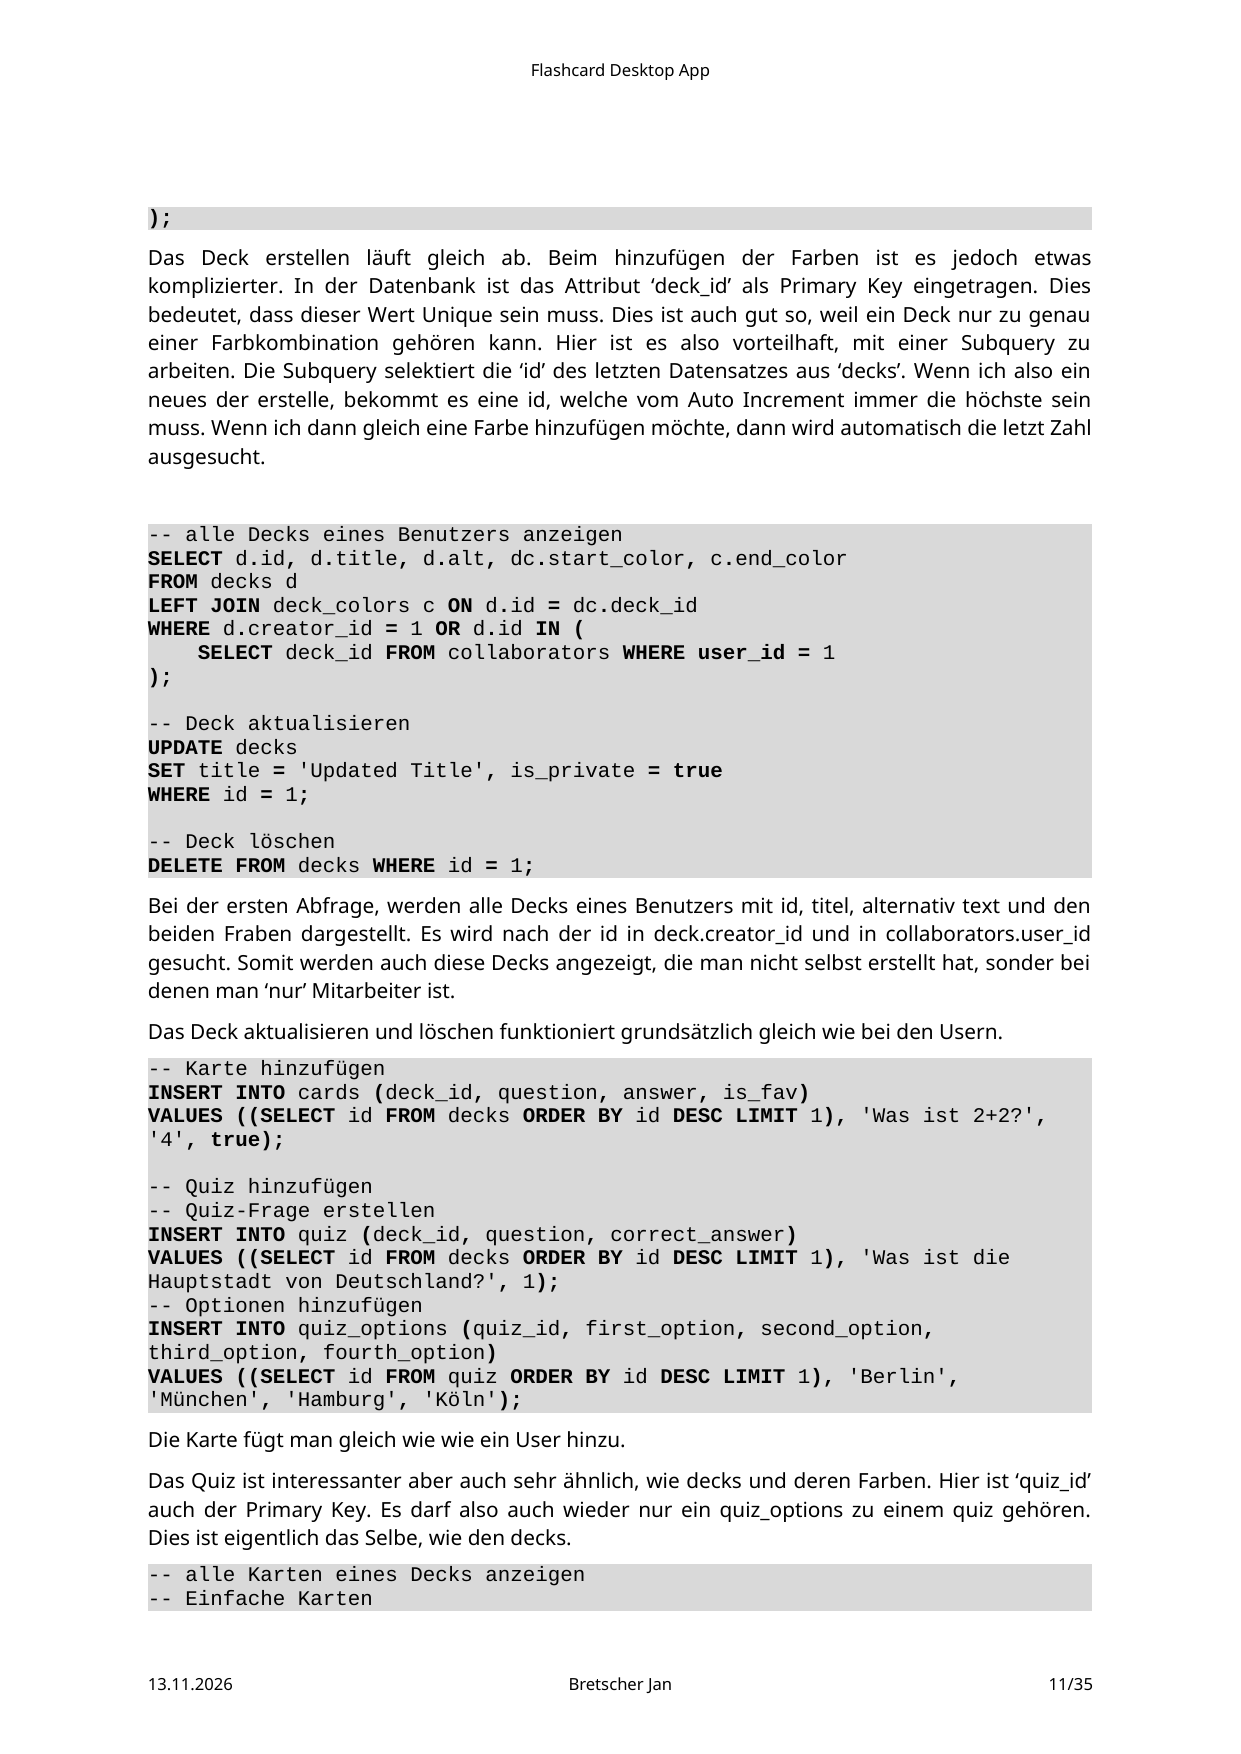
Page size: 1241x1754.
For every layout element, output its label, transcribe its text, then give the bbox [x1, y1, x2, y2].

text FROM decks d [148, 571, 1092, 595]
text DELETE FROM decks WHERE id = 1; [148, 855, 1092, 878]
text -- Einfache Karten [148, 1588, 1092, 1611]
text VALUES ((SELECT id FROM decks ORDER BY id DESC LIMIT 1), 'Was ist die Hauptstadt von Deutschland?', 1); [148, 1247, 1092, 1295]
text WHERE d.creator_id = 1 OR d.id IN ( [148, 618, 1092, 642]
text -- Quiz hinzufügen [148, 1176, 1092, 1200]
text -- Karte hinzufügen [148, 1058, 1092, 1082]
text UPDATE decks [148, 737, 1092, 760]
text SELECT d.id, d.title, d.alt, dc.start_color, c.end_color [148, 547, 1092, 571]
text ); [148, 207, 1092, 230]
text INSERT INTO cards (deck_id, question, answer, is_fav) [148, 1082, 1092, 1106]
text INSERT INTO quiz (deck_id, question, correct_answer) [148, 1224, 1092, 1247]
text Das Deck erstellen läuft gleich ab. Beim hinzufügen der Farben ist es jedoch etwas komplizierter. In der Datenbank ist das Attribut ‘deck_id’ als Primary Key eingetragen. Dies bedeutet, dass dieser Wert Unique sein muss. Dies ist auch gut so, weil ein Deck nur zu genau einer Farbkombination gehören kann. Hier ist es also vorteilhaft, mit einer Subquery zu arbeiten. Die Subquery selektiert die ‘id’ des letzten Datensatzes aus ‘decks’. Wenn ich also ein neues der erstelle, bekommt es eine id, welche vom Auto Increment immer die höchste sein muss. Wenn ich dann gleich eine Farbe hinzufügen möchte, dann wird automatisch die letzt Zahl ausgesucht. [148, 243, 1092, 470]
text -- Deck aktualisieren [148, 713, 1092, 737]
text -- Optionen hinzufügen [148, 1295, 1092, 1318]
text -- alle Decks eines Benutzers anzeigen [148, 524, 1092, 547]
text Bei der ersten Abfrage, werden alle Decks eines Benutzers mit id, titel, alternativ text und den beiden Fraben dargestellt. Es wird nach der id in deck.creator_id und in collaborators.user_id gesucht. Somit werden auch diese Decks angezeigt, die man nicht selbst erstellt hat, sonder bei denen man ‘nur’ Mitarbeiter ist. [148, 891, 1092, 1005]
text Die Karte fügt man gleich wie wie ein User hinzu. [148, 1425, 1092, 1454]
text VALUES ((SELECT id FROM decks ORDER BY id DESC LIMIT 1), 'Was ist 2+2?', '4', true); [148, 1106, 1092, 1153]
text SET title = 'Updated Title', is_private = true [148, 760, 1092, 784]
text -- alle Karten eines Decks anzeigen [148, 1564, 1092, 1588]
text -- Deck löschen [148, 831, 1092, 855]
text WHERE id = 1; [148, 784, 1092, 808]
text Das Deck aktualisieren und löschen funktioniert grundsätzlich gleich wie bei den Usern. [148, 1017, 1092, 1046]
text INSERT INTO quiz_options (quiz_id, first_option, second_option, third_option, fourth_option) [148, 1318, 1092, 1366]
text Das Quiz ist interessanter aber auch sehr ähnlich, wie decks und deren Farben. Hier ist ‘quiz_id’ auch der Primary Key. Es darf also auch wieder nur ein quiz_options zu einem quiz gehören. Dies ist eigentlich das Selbe, wie den decks. [148, 1466, 1092, 1552]
text VALUES ((SELECT id FROM quiz ORDER BY id DESC LIMIT 1), 'Berlin', 'München', 'Hamburg', 'Köln'); [148, 1366, 1092, 1413]
text LEFT JOIN deck_colors c ON d.id = dc.deck_id [148, 595, 1092, 618]
text ); [148, 666, 1092, 689]
text -- Quiz-Frage erstellen [148, 1200, 1092, 1224]
text SELECT deck_id FROM collaborators WHERE user_id = 1 [148, 642, 1092, 666]
